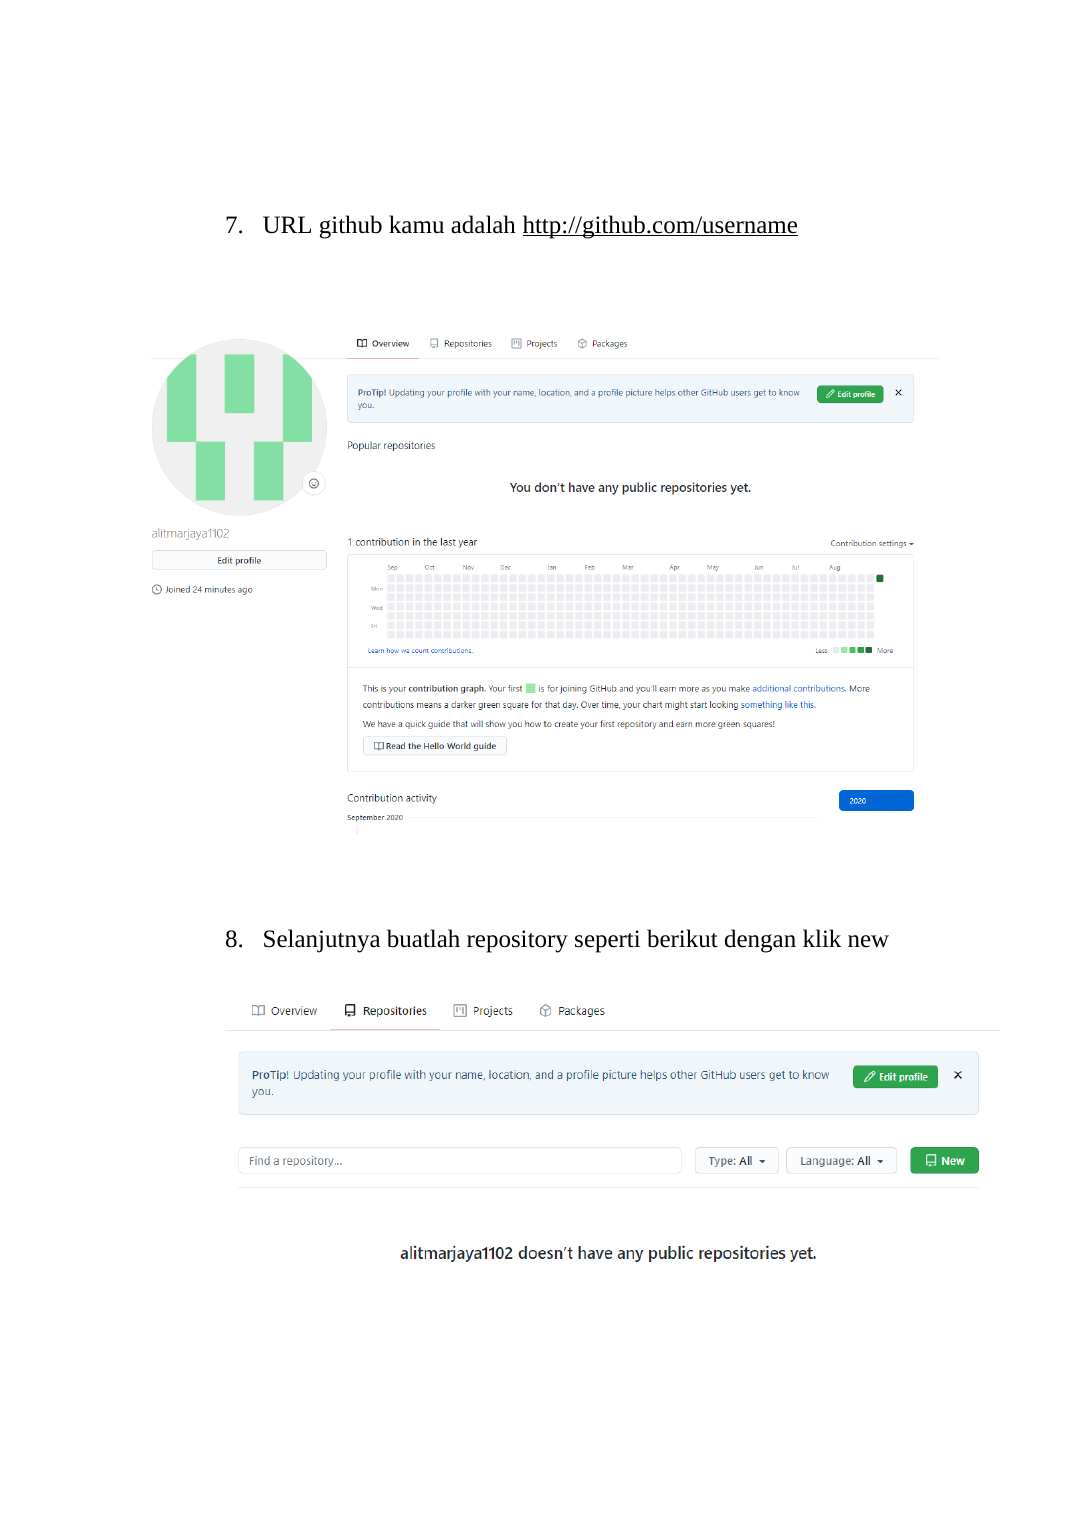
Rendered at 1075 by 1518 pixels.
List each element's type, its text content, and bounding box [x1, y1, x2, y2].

list Selanjutnya buatlah repository seperti berikut dengan klik new [225, 924, 925, 953]
picture [150, 316, 940, 834]
picture [225, 987, 1000, 1302]
list URL github kamu adalah http://github.com/username [225, 210, 925, 238]
